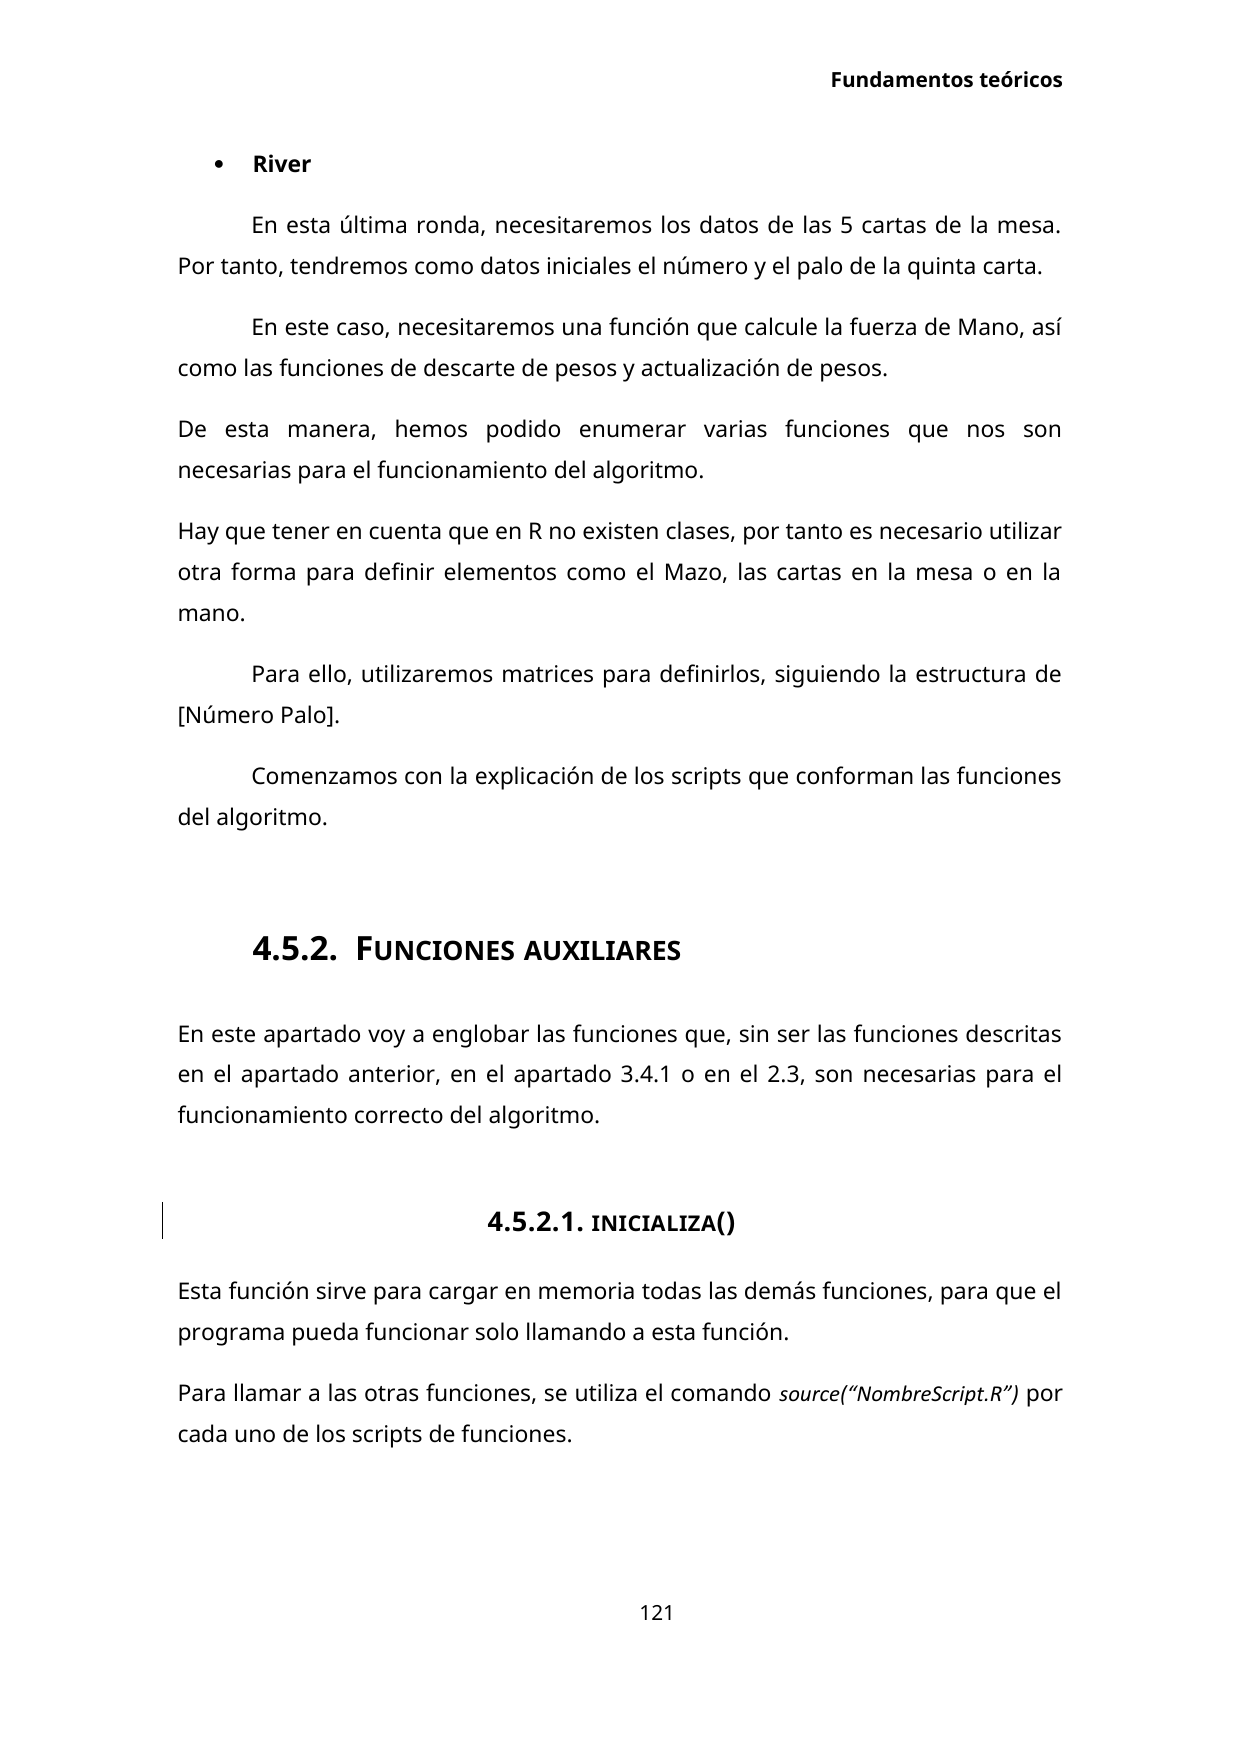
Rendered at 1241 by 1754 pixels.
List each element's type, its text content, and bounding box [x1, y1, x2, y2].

subtitle inicializa() [487, 1202, 1063, 1239]
text De esta manera, hemos podido enumerar varias funciones que nos son necesarias para el funcionamiento del algoritmo. [177, 413, 1063, 485]
text En este caso, necesitaremos una función que calcule la fuerza de Mano, así como las funciones de descarte de pesos y actualización de pesos. [177, 311, 1063, 383]
subtitle Funciones auxiliares [252, 925, 1063, 970]
text Para llamar a las otras funciones, se utiliza el comando source(“NombreScript.R”) por cada uno de los scripts de funciones. [177, 1377, 1063, 1449]
text Comenzamos con la explicación de los scripts que conforman las funciones del algoritmo. [177, 760, 1063, 832]
text Para ello, utilizaremos matrices para definirlos, siguiendo la estructura de [Número Palo]. [177, 658, 1063, 730]
text En esta última ronda, necesitaremos los datos de las 5 cartas de la mesa. Por tanto, tendremos como datos iniciales el número y el palo de la quinta carta. [177, 209, 1063, 281]
list River [215, 148, 1063, 179]
text Hay que tener en cuenta que en R no existen clases, por tanto es necesario utilizar otra forma para definir elementos como el Mazo, las cartas en la mesa o en la mano. [177, 515, 1063, 628]
text Esta función sirve para cargar en memoria todas las demás funciones, para que el programa pueda funcionar solo llamando a esta función. [177, 1275, 1063, 1347]
text En este apartado voy a englobar las funciones que, sin ser las funciones descritas en el apartado anterior, en el apartado 3.4.1 o en el 2.3, son necesarias para el funcionamiento correcto del algoritmo. [177, 1018, 1063, 1130]
